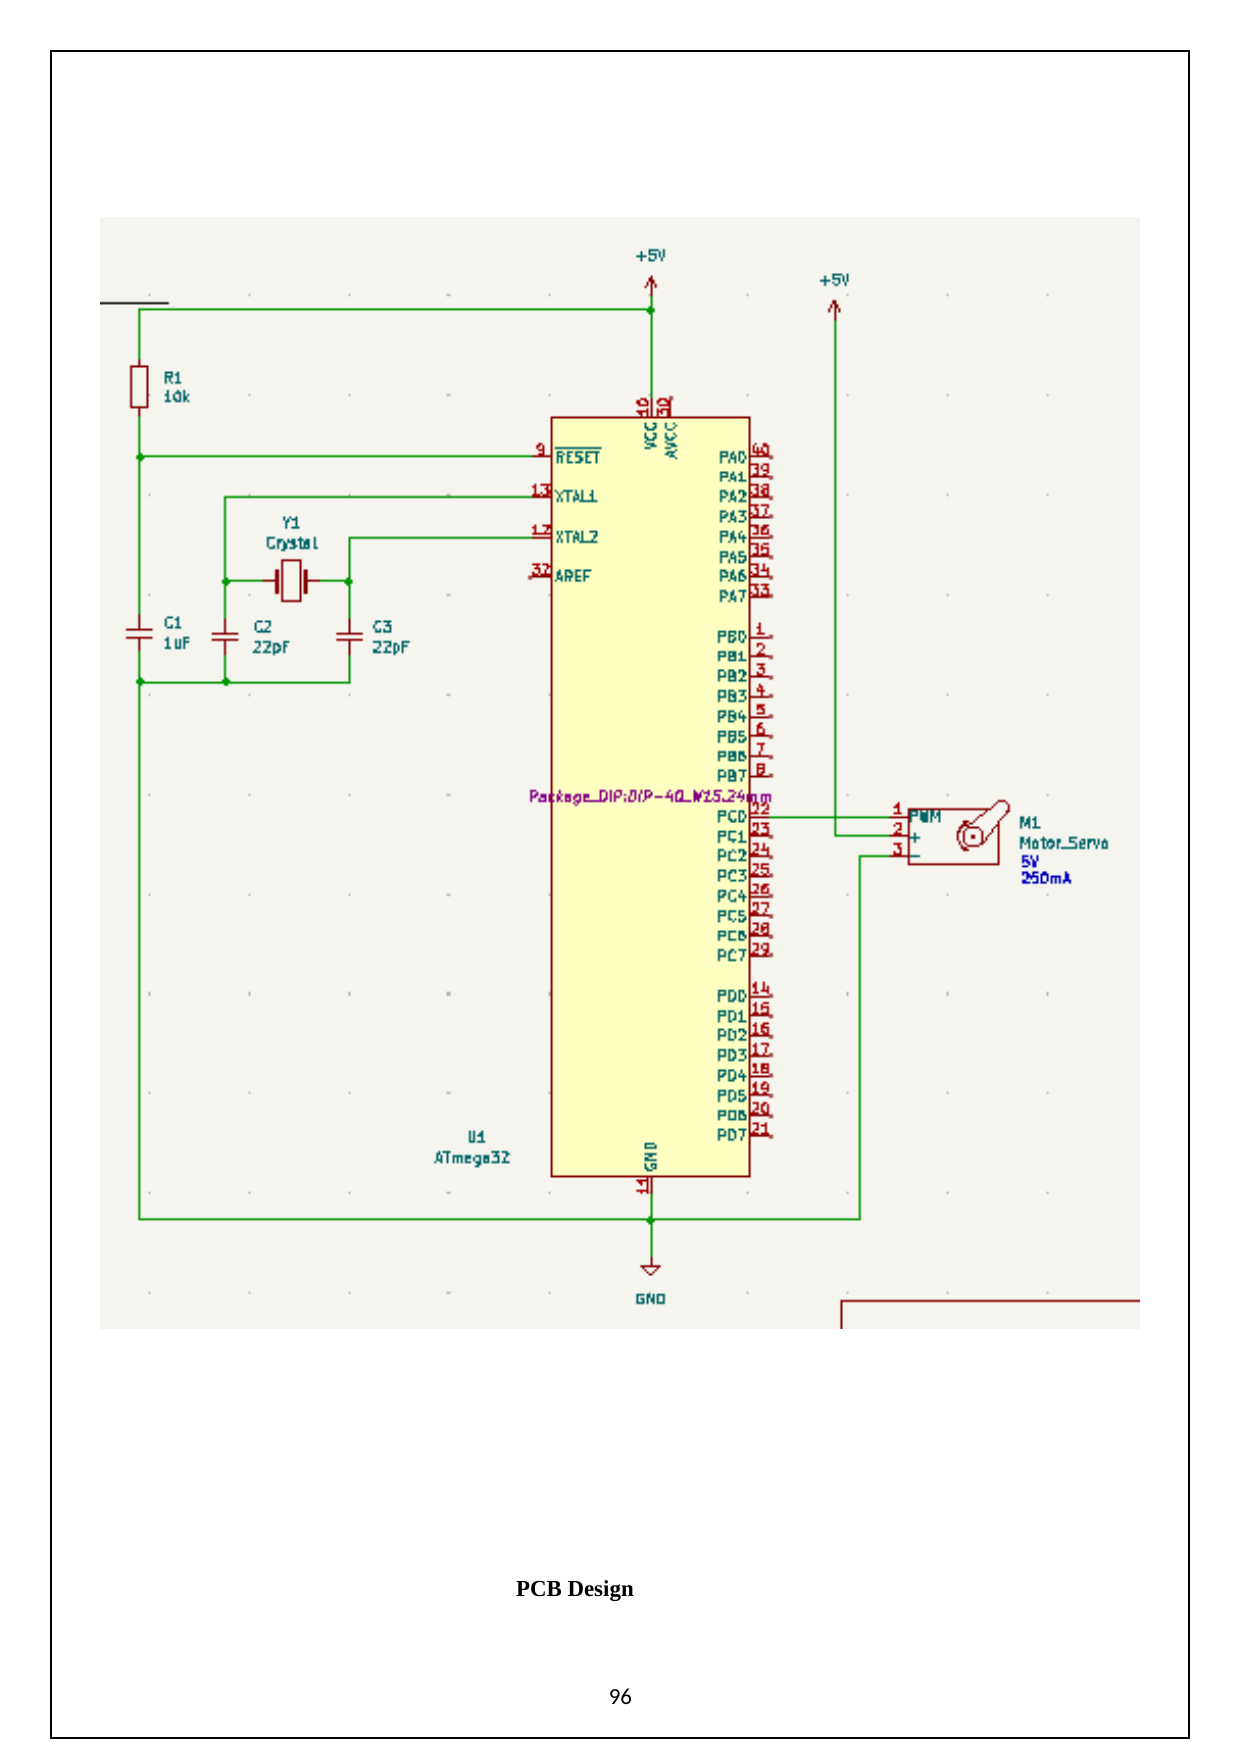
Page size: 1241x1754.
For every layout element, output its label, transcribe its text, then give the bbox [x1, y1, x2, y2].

text PCB Design [150, 1575, 1090, 1601]
picture [100, 217, 1141, 1329]
